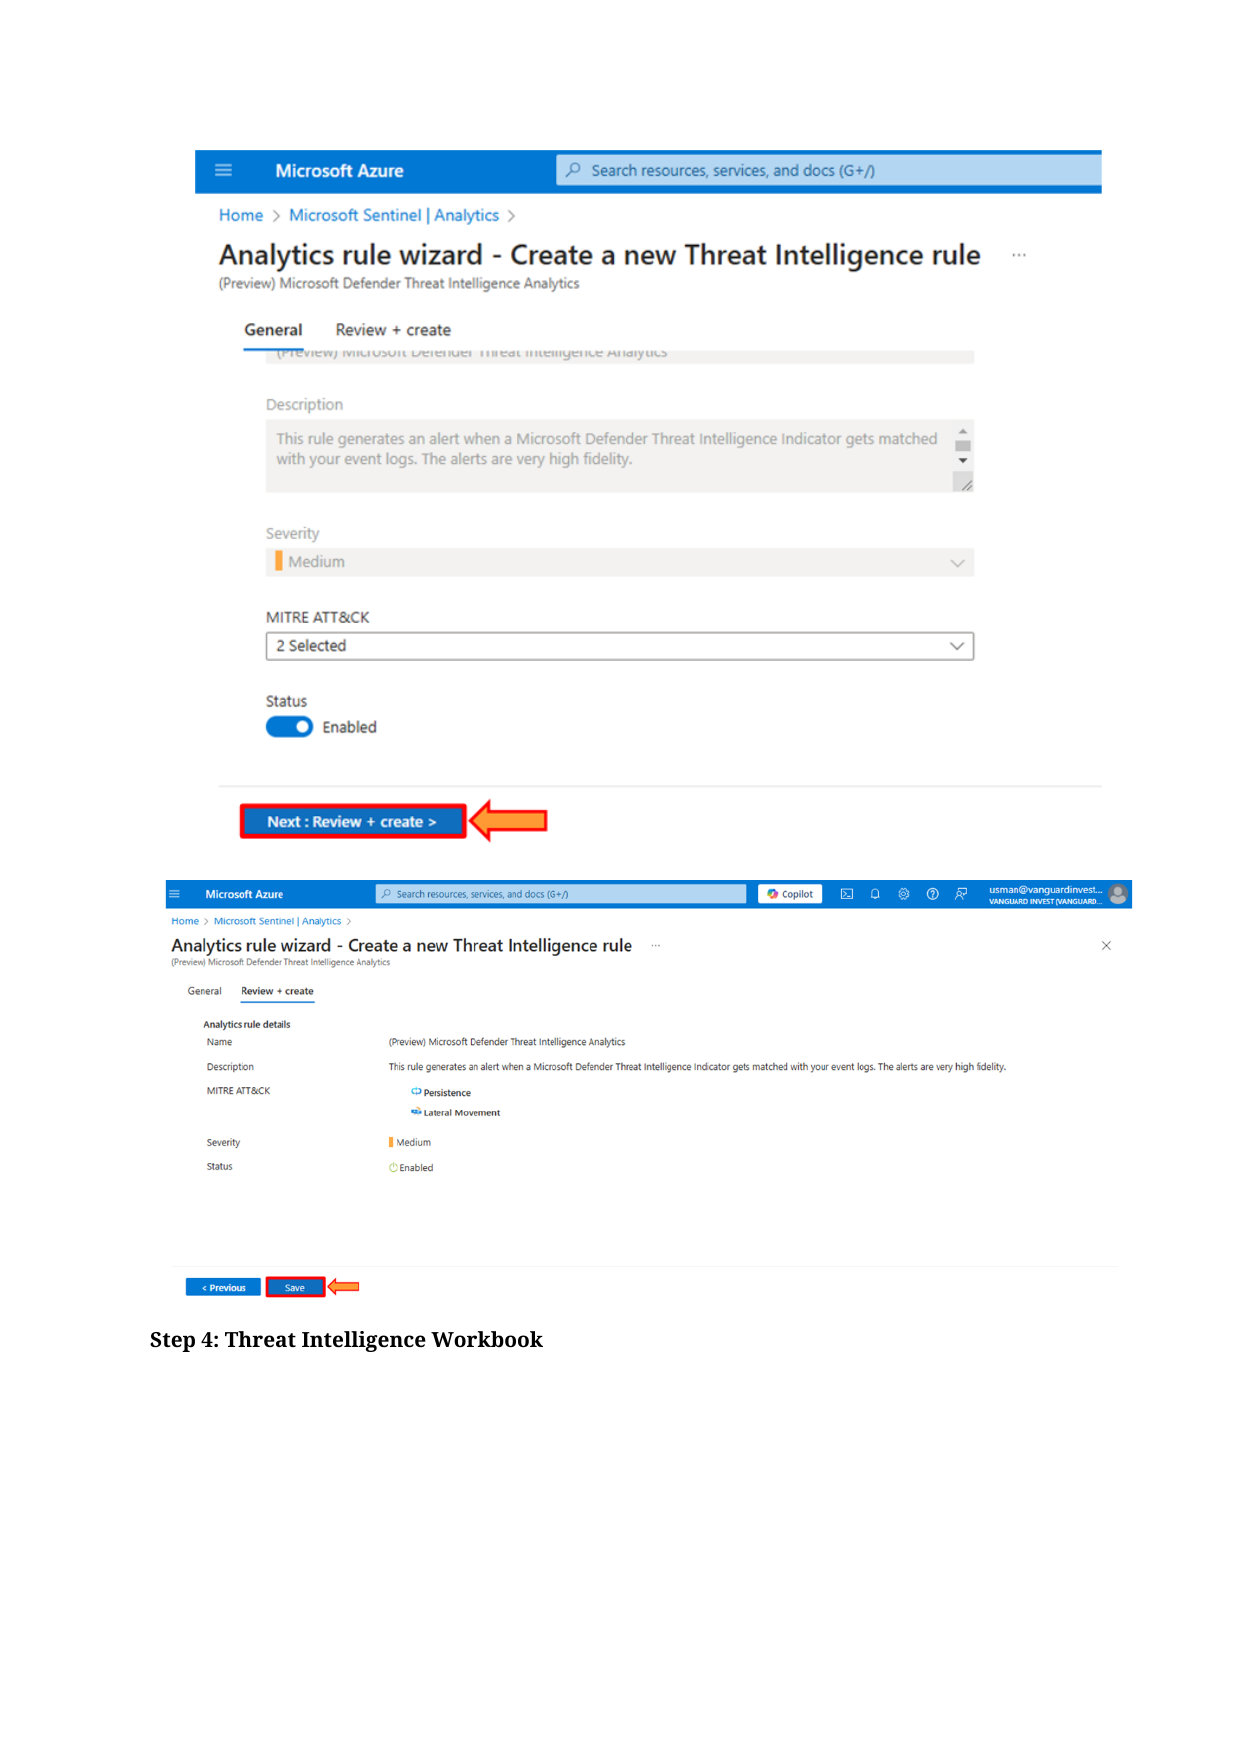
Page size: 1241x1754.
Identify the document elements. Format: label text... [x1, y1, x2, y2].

text Step 4: Threat Intelligence Workbook [150, 1325, 1147, 1354]
picture [165, 880, 1133, 1305]
picture [194, 150, 1103, 860]
